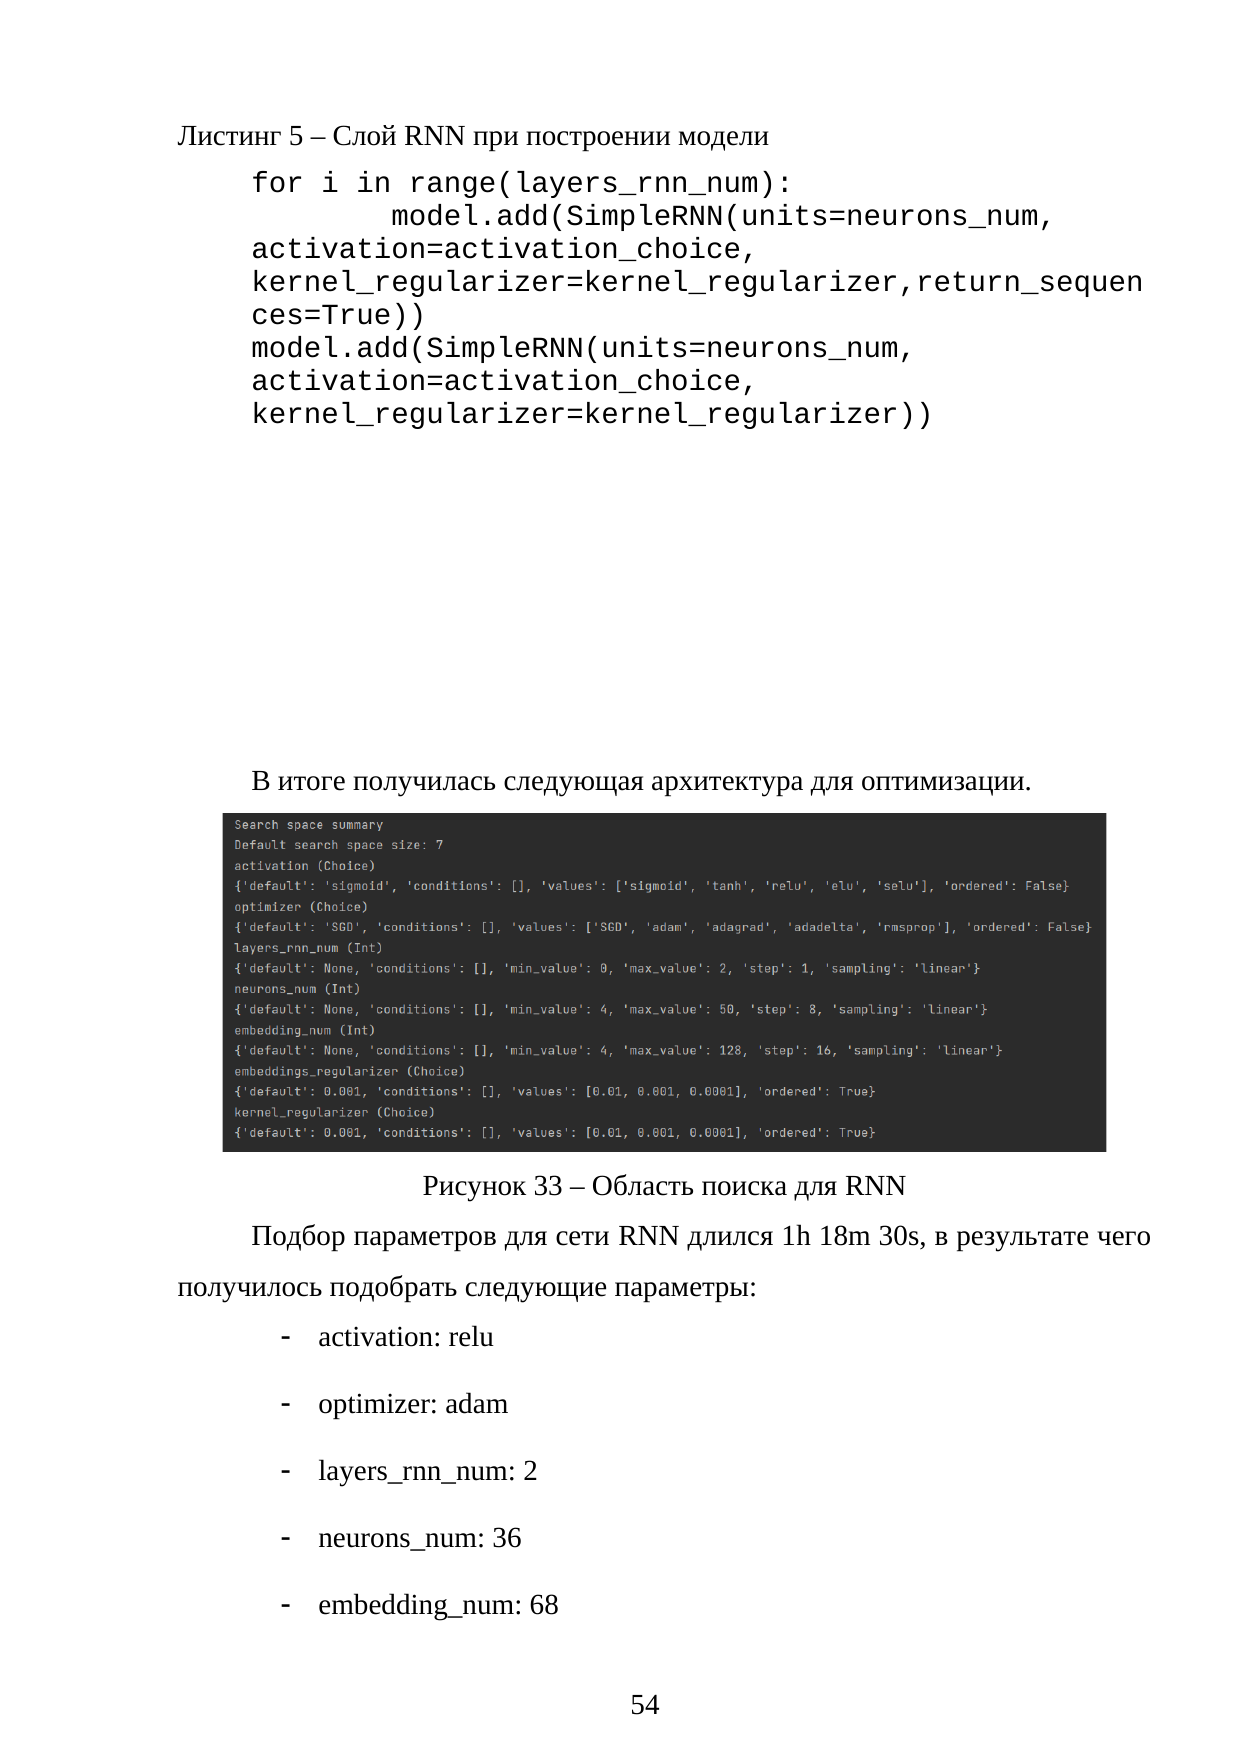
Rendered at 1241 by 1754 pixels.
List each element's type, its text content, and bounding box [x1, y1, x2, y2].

picture [222, 813, 1107, 1152]
text Листинг 5 – Слой RNN при построении модели [177, 118, 1152, 152]
list layers_rnn_num: 2 [281, 1453, 1152, 1487]
list activation: relu [281, 1319, 1152, 1353]
list embedding_num: 68 [281, 1587, 1152, 1621]
text for i in range(layers_rnn_num): [251, 168, 1152, 201]
text Рисунок 33 – Область поиска для RNN [177, 1168, 1152, 1202]
text В итоге получилась следующая архитектура для оптимизации. [177, 763, 1152, 796]
text Подбор параметров для сети RNN длился 1h 18m 30s, в результате чего получилось подобрать следующие параметры: [177, 1218, 1152, 1302]
list neurons_num: 36 [281, 1520, 1152, 1554]
list optimizer: adam [281, 1386, 1152, 1420]
text model.add(SimpleRNN(units=neurons_num, activation=activation_choice, kernel_regularizer=kernel_regularizer,return_sequences=True)) [251, 201, 1152, 333]
text model.add(SimpleRNN(units=neurons_num, activation=activation_choice, kernel_regularizer=kernel_regularizer)) [251, 333, 1152, 433]
